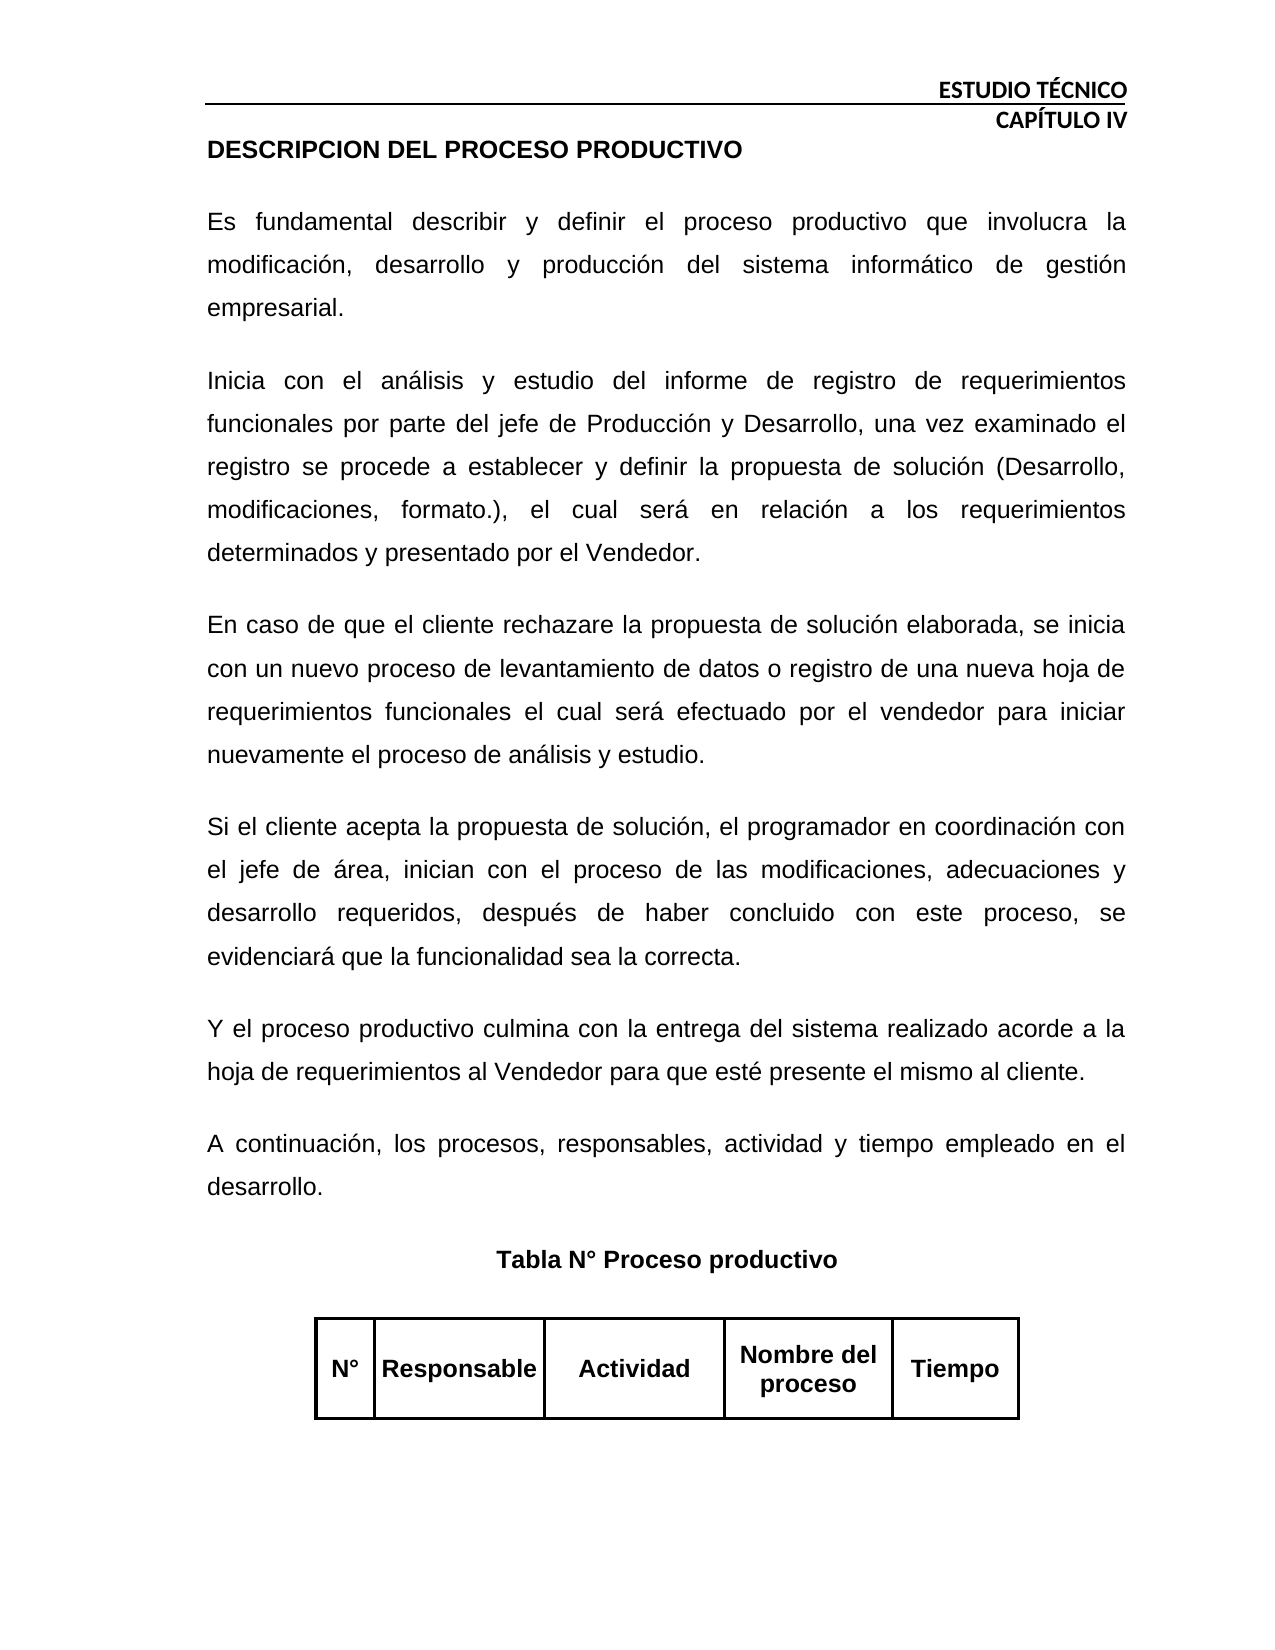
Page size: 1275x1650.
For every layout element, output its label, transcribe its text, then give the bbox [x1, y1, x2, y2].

text A continuación, los procesos, responsables, actividad y tiempo empleado en el desarrollo. [207, 1129, 1127, 1201]
text Inicia con el análisis y estudio del informe de registro de requerimientos funcionales por parte del jefe de Producción y Desarrollo, una vez examinado el registro se procede a establecer y definir la propuesta de solución (Desarrollo, modificaciones, formato.), el cual será en relación a los requerimientos determinados y presentado por el Vendedor. [207, 366, 1127, 567]
text Es fundamental describir y definir el proceso productivo que involucra la modificación, desarrollo y producción del sistema informático de gestión empresarial. [207, 207, 1127, 322]
text Tabla N° Proceso productivo [207, 1245, 1127, 1273]
text Si el cliente acepta la propuesta de solución, el programador en coordinación con el jefe de área, inician con el proceso de las modificaciones, adecuaciones y desarrollo requeridos, después de haber concluido con este proceso, se evidenciará que la funcionalidad sea la correcta. [207, 812, 1127, 970]
table_header Responsable [376, 1320, 543, 1417]
table_header Actividad [546, 1320, 723, 1417]
table_header Nombre del proceso [726, 1320, 891, 1417]
text Y el proceso productivo culmina con la entrega del sistema realizado acorde a la hoja de requerimientos al Vendedor para que esté presente el mismo al cliente. [207, 1014, 1127, 1086]
table_header N° [318, 1320, 373, 1417]
text DESCRIPCION DEL PROCESO PRODUCTIVO [207, 135, 1127, 164]
table_header Tiempo [894, 1320, 1017, 1417]
text En caso de que el cliente rechazare la propuesta de solución elaborada, se inicia con un nuevo proceso de levantamiento de datos o registro de una nueva hoja de requerimientos funcionales el cual será efectuado por el vendedor para iniciar nuevamente el proceso de análisis y estudio. [207, 611, 1127, 769]
